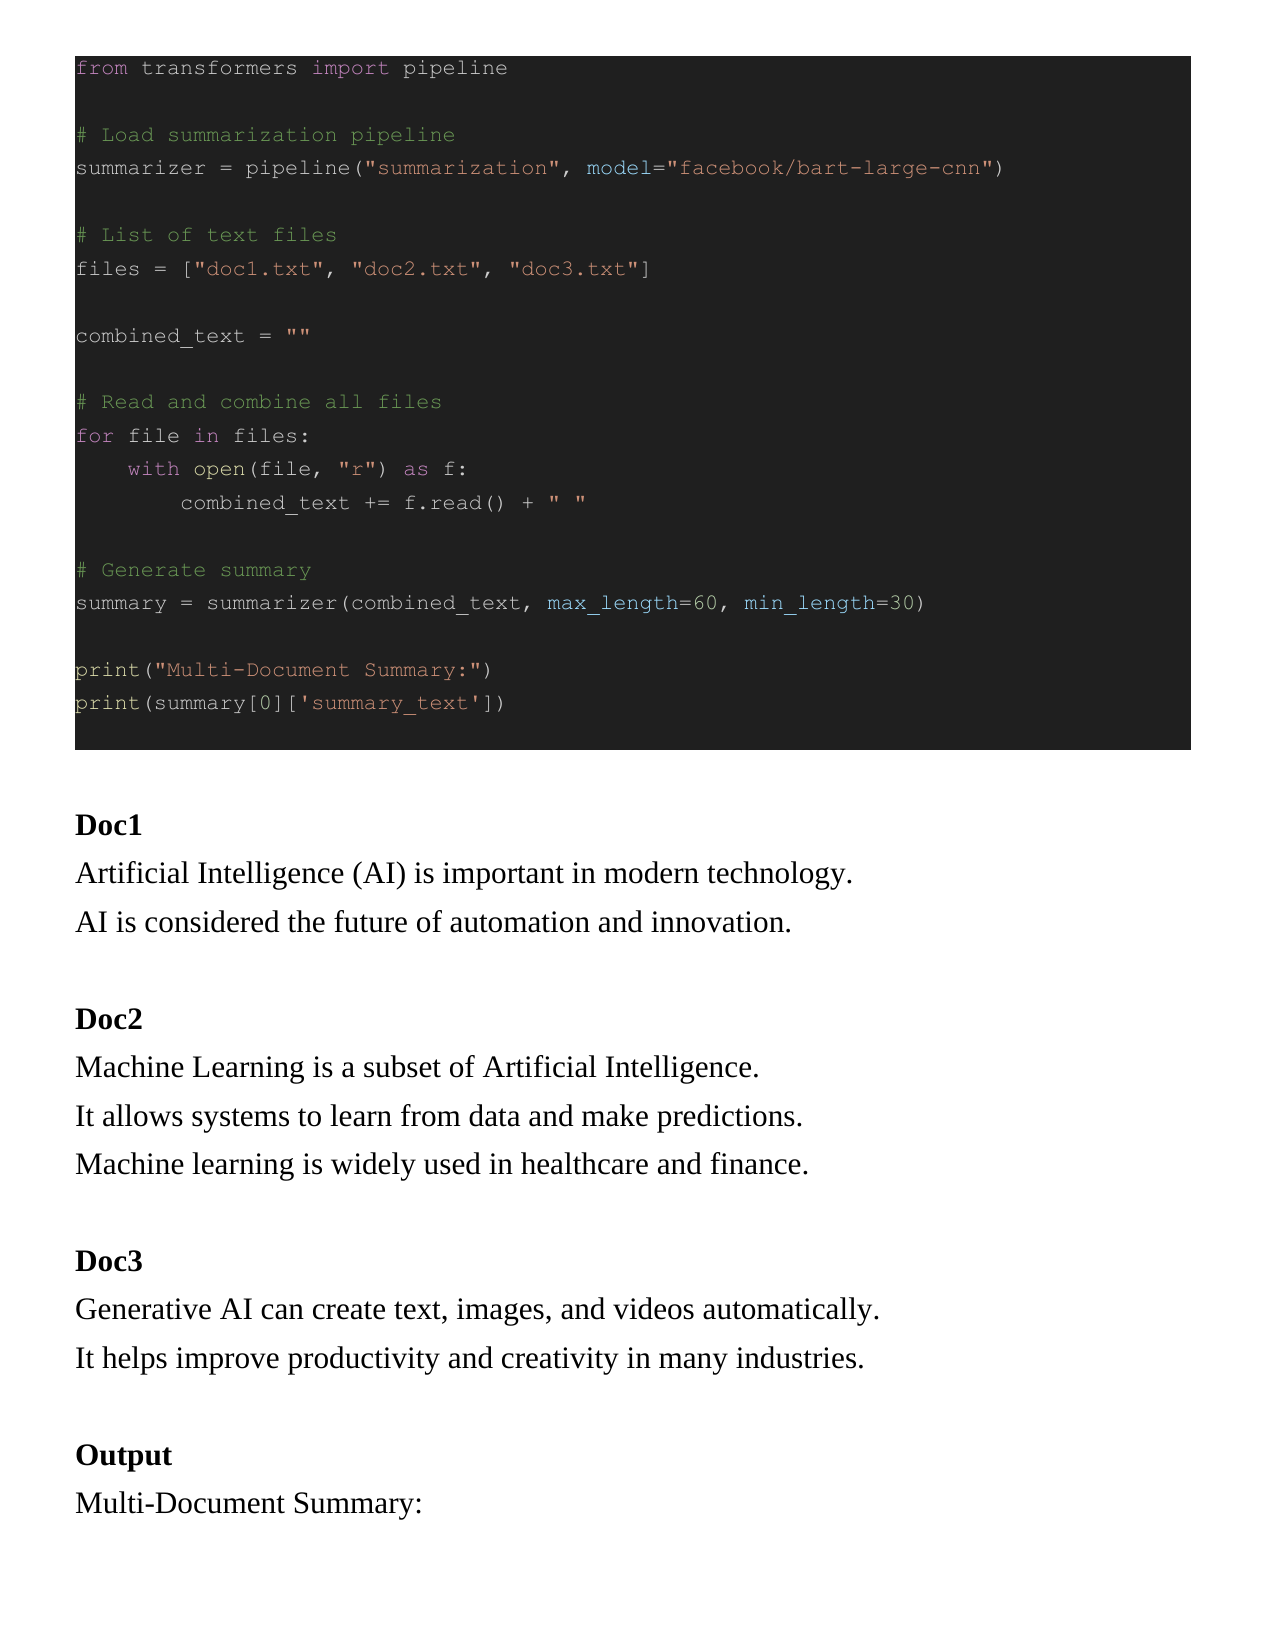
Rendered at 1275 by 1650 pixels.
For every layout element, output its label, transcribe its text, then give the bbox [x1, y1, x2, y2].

text It allows systems to learn from data and make predictions. [75, 1097, 1191, 1133]
text # List of text files [75, 223, 1191, 248]
text print(summary[0]['summary_text']) [75, 692, 1191, 716]
text summarizer = pipeline("summarization", model="facebook/bart-large-cnn") [75, 157, 1191, 181]
text Multi-Document Summary: [75, 1484, 1191, 1520]
text Generative AI can create text, images, and videos automatically. [75, 1291, 1191, 1327]
text Doc2 [75, 1000, 1191, 1036]
text AI is considered the future of automation and innovation. [75, 903, 1191, 939]
text summary = summarizer(combined_text, max_length=60, min_length=30) [75, 591, 1191, 616]
text files = ["doc1.txt", "doc2.txt", "doc3.txt"] [75, 257, 1191, 282]
text Doc1 [75, 806, 1191, 842]
text # Read and combine all files [75, 391, 1191, 415]
text combined_text = "" [75, 324, 1191, 348]
text Artificial Intelligence (AI) is important in modern technology. [75, 855, 1191, 891]
text Machine Learning is a subset of Artificial Intelligence. [75, 1048, 1191, 1084]
text # Generate summary [75, 558, 1191, 583]
text with open(file, "r") as f: [75, 457, 1191, 482]
text for file in files: [75, 424, 1191, 449]
text combined_text += f.read() + " " [75, 491, 1191, 516]
text Machine learning is widely used in healthcare and finance. [75, 1145, 1191, 1181]
text from transformers import pipeline [75, 56, 1191, 81]
text It helps improve productivity and creativity in many industries. [75, 1339, 1191, 1375]
text print("Multi-Document Summary:") [75, 658, 1191, 683]
text # Load summarization pipeline [75, 123, 1191, 148]
text Doc3 [75, 1242, 1191, 1278]
text Output [75, 1436, 1191, 1472]
